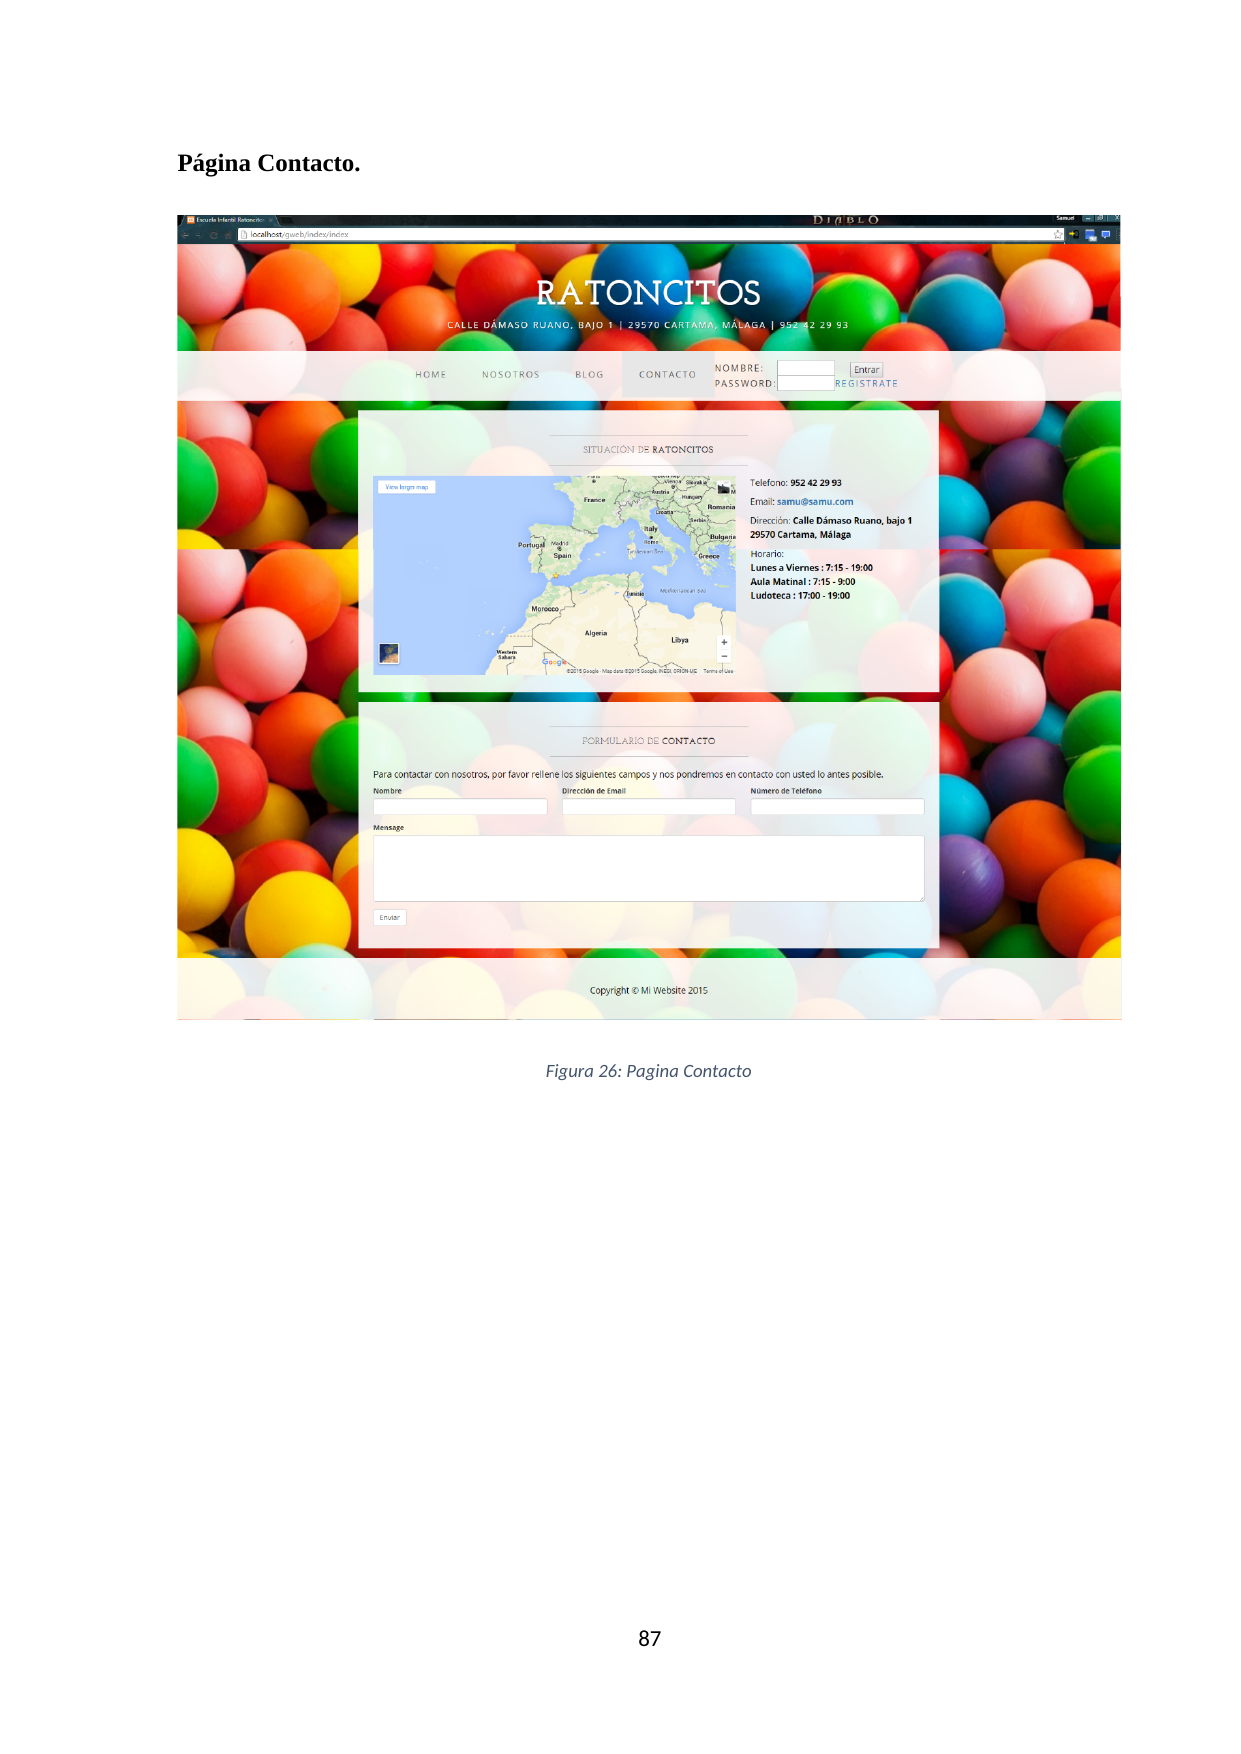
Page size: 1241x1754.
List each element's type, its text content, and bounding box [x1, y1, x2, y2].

text Página Contacto. [177, 148, 1122, 176]
picture [177, 215, 1123, 1020]
